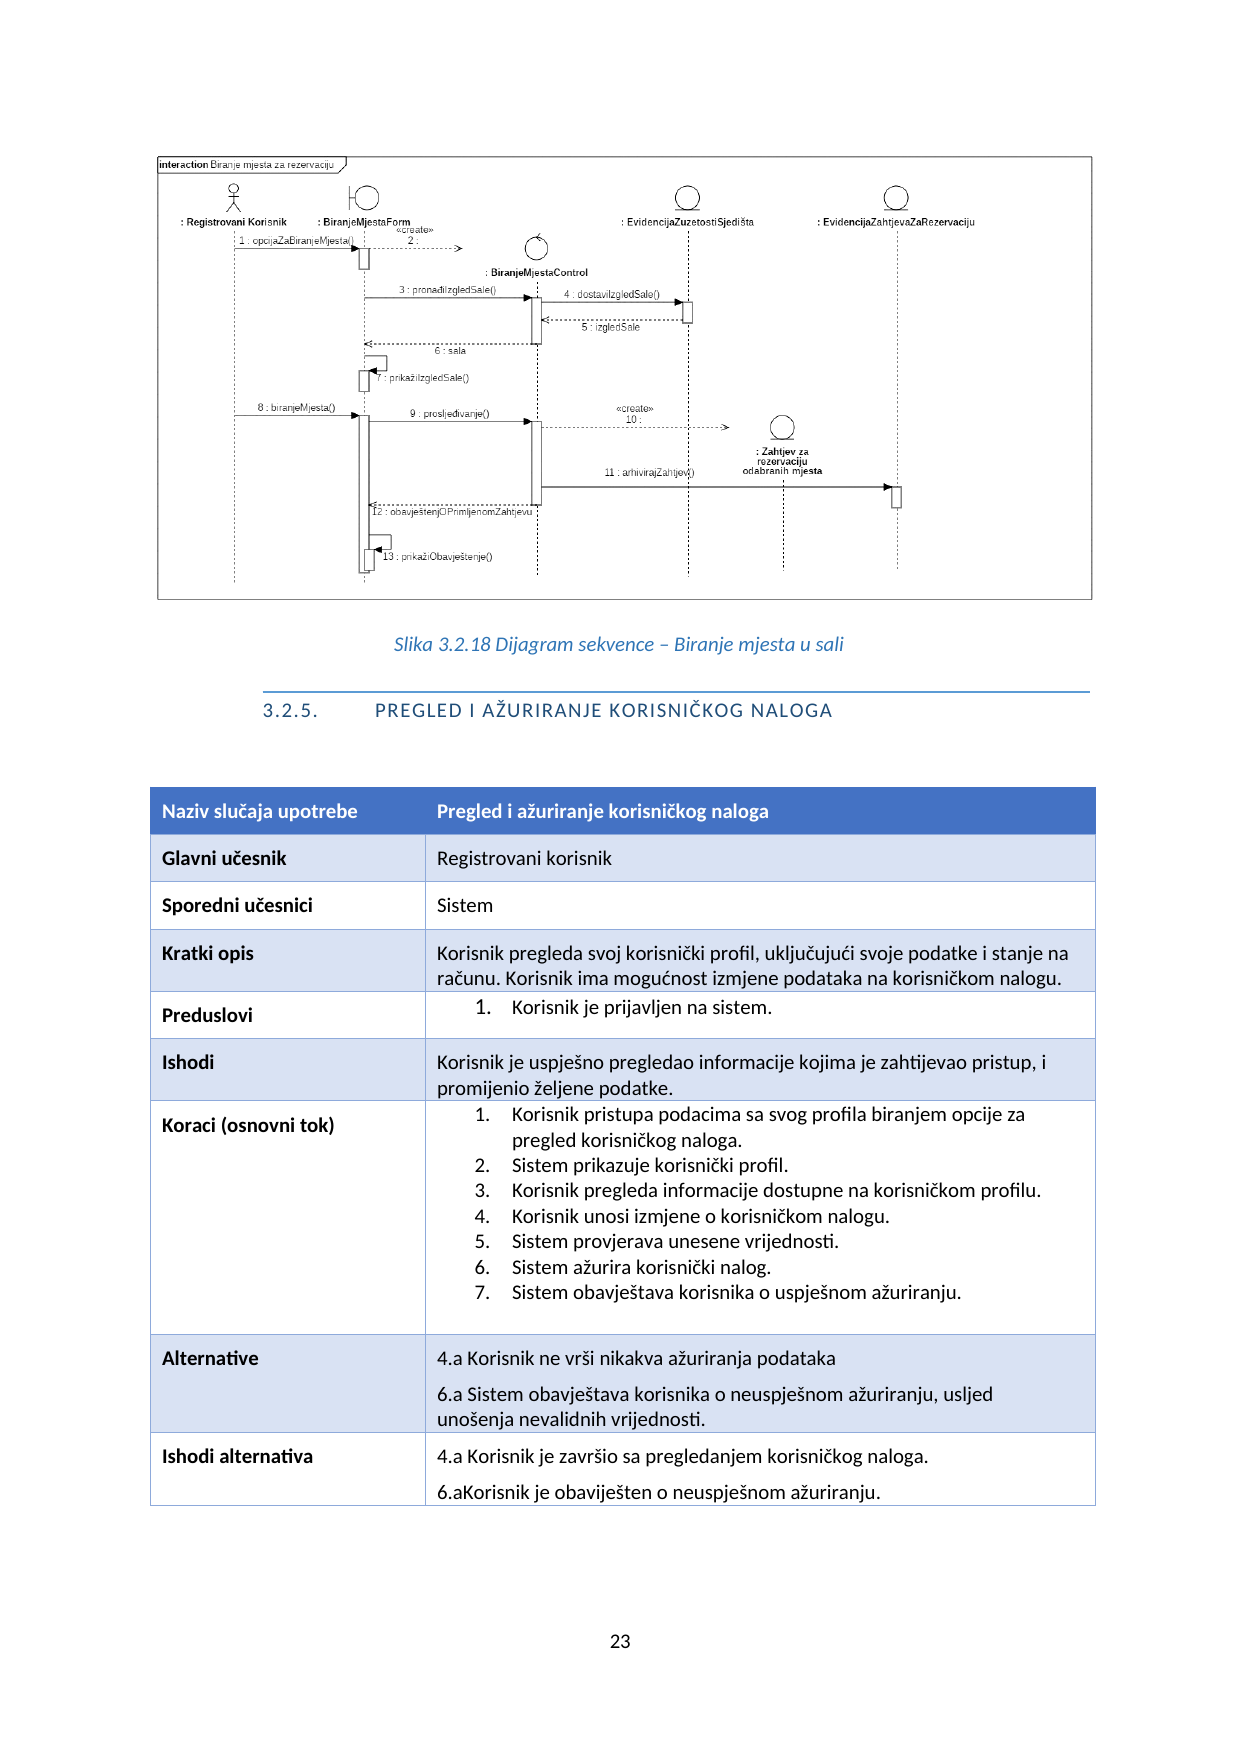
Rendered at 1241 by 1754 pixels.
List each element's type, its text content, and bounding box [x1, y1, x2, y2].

table_cell Korisnik je prijavljen na sistem. [426, 992, 1095, 1038]
table_cell Sistem [426, 882, 1095, 928]
table_cell Korisnik pregleda svoj korisnički profil, uključujući svoje podatke i stanje na računu. Korisnik ima mogućnost izmjene podataka na korisničkom nalogu. [426, 930, 1095, 991]
table_header Naziv slučaja upotrebe [151, 788, 425, 834]
table_cell 4.a Korisnik ne vrši nikakva ažuriranja podataka 6.a Sistem obavještava korisnika o neuspješnom ažuriranju, usljed unošenja nevalidnih vrijednosti. [426, 1335, 1095, 1432]
table_cell Glavni učesnik [151, 835, 425, 881]
table_cell Koraci (osnovni tok) [151, 1101, 425, 1334]
table_cell Sporedni učesnici [151, 882, 425, 928]
table_header Pregled i ažuriranje korisničkog naloga [426, 788, 1095, 834]
table_cell Kratki opis [151, 930, 425, 991]
table_cell Korisnik je uspješno pregledao informacije kojima je zahtijevao pristup, i promijenio željene podatke. [426, 1039, 1095, 1100]
table_cell Ishodi [151, 1039, 425, 1100]
table_cell Alternative [151, 1335, 425, 1432]
table_cell Registrovani korisnik [426, 835, 1095, 881]
picture [150, 150, 1098, 607]
table_cell Preduslovi [151, 992, 425, 1038]
table_cell 4.a Korisnik je završio sa pregledanjem korisničkog naloga. 6.aKorisnik je obaviješten o neuspješnom ažuriranju. [426, 1433, 1095, 1505]
table_cell Korisnik pristupa podacima sa svog profila biranjem opcije za pregled korisničkog naloga. Sistem prikazuje korisnički profil. Korisnik pregleda informacije dostupne na korisničkom profilu. Korisnik unosi izmjene o korisničkom nalogu. Sistem provjerava unesene vrijednosti. Sistem ažurira korisnički nalog. Sistem obavještava korisnika o uspješnom ažuriranju. [426, 1101, 1095, 1334]
subtitle Pregled i ažuriranje korisničkog naloga [262, 692, 1090, 722]
table_cell Ishodi alternativa [151, 1433, 425, 1505]
